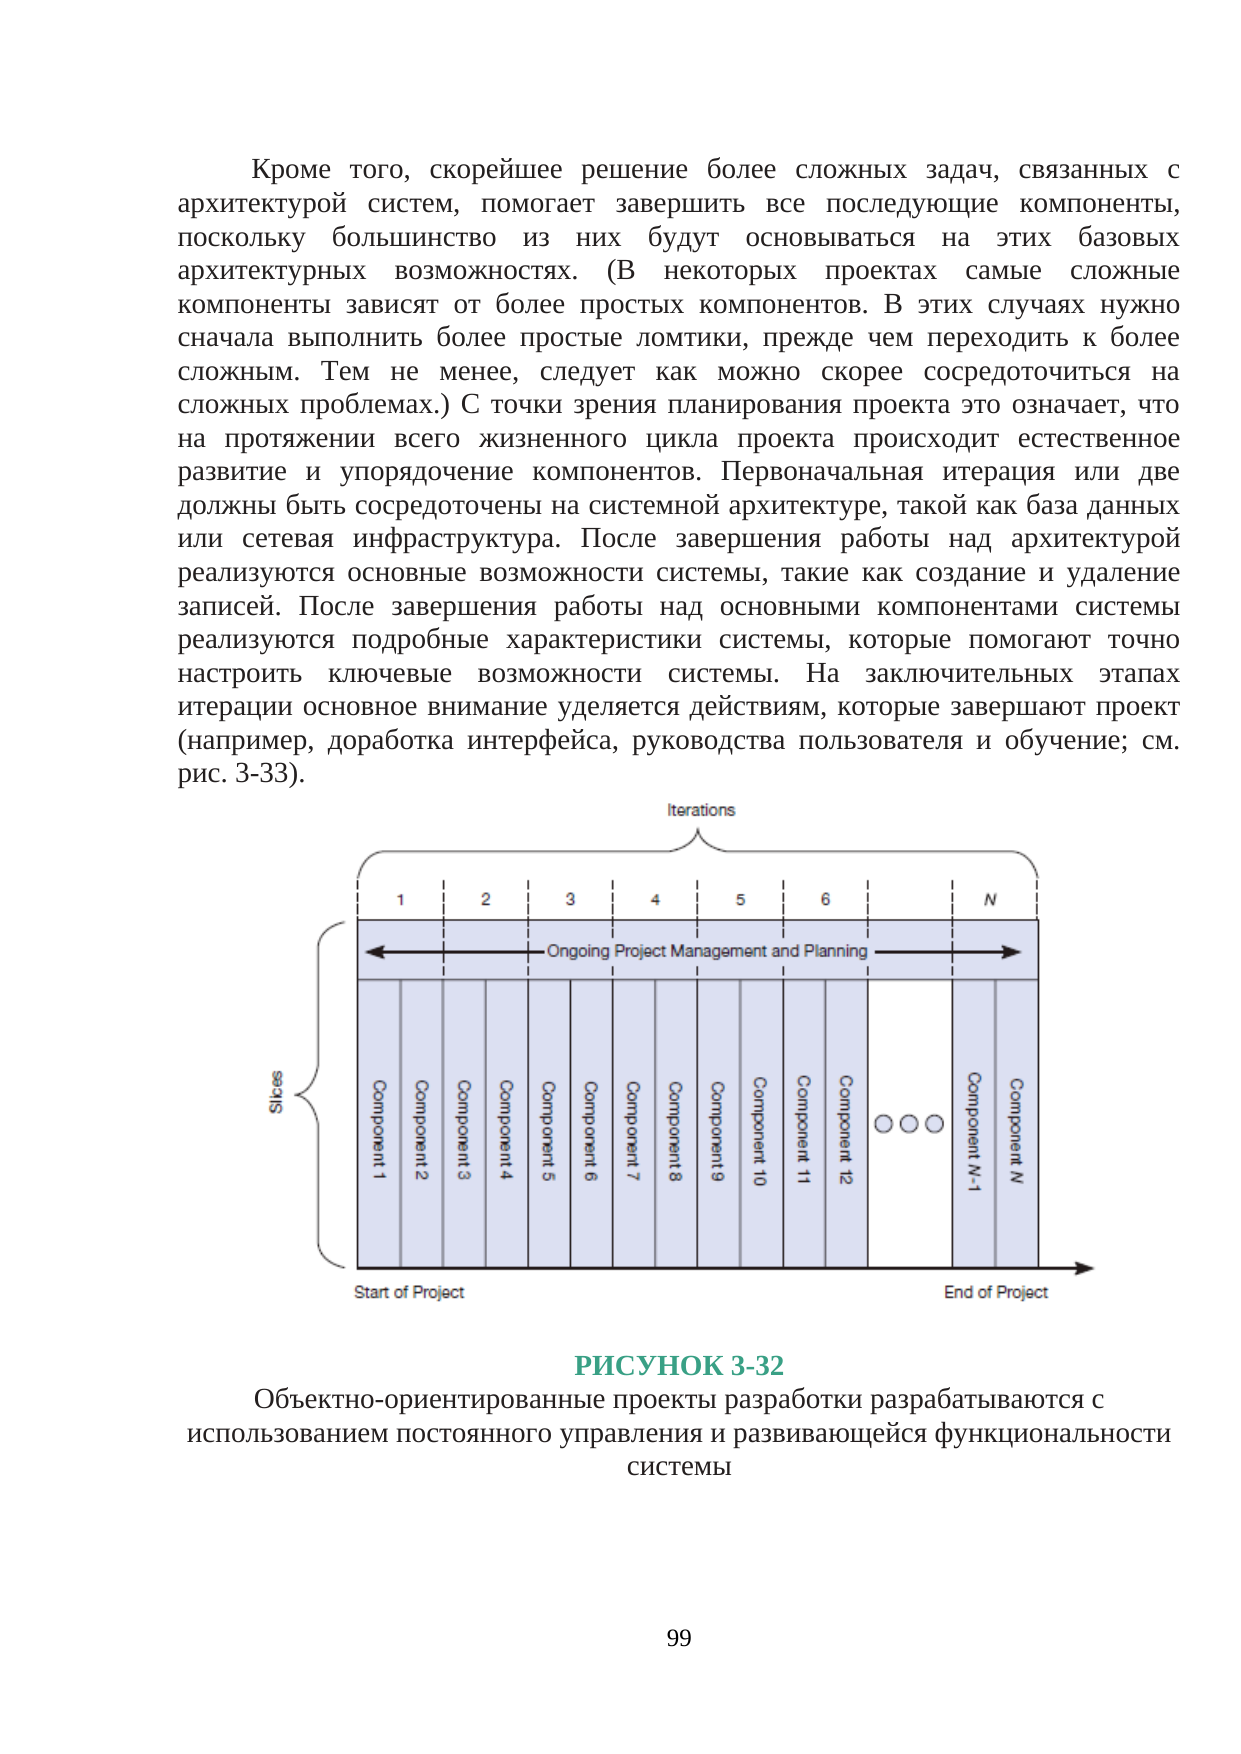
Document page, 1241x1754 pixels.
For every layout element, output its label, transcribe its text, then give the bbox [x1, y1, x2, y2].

text РИСУНОК 3-32 [177, 1348, 1181, 1381]
text Объектно-ориентированные проекты разработки разрабатываются с использованием постоянного управления и развивающейся функциональности системы [177, 1381, 1181, 1482]
text Кроме того, скорейшее решение более сложных задач, связанных с архитектурой систем, помогает завершить все последующие компоненты, поскольку большинство из них будут основываться на этих базовых архитектурных возможностях. (В некоторых проектах самые сложные компоненты зависят от более простых компонентов. В этих случаях нужно сначала выполнить более простые ломтики, прежде чем переходить к более сложным. Тем не менее, следует как можно скорее сосредоточиться на сложных проблемах.) С точки зрения планирования проекта это означает, что на протяжении всего жизненного цикла проекта происходит естественное развитие и упорядочение компонентов. Первоначальная итерация или две должны быть сосредоточены на системной архитектуре, такой как база данных или сетевая инфраструктура. После завершения работы над архитектурой реализуются основные возможности системы, такие как создание и удаление записей. После завершения работы над основными компонентами системы реализуются подробные характеристики системы, которые помогают точно настроить ключевые возможности системы. На заключительных этапах итерации основное внимание уделяется действиям, которые завершают проект (например, доработка интерфейса, руководства пользователя и обучение; см. рис. 3-33). [177, 152, 1181, 789]
picture [260, 788, 1098, 1314]
